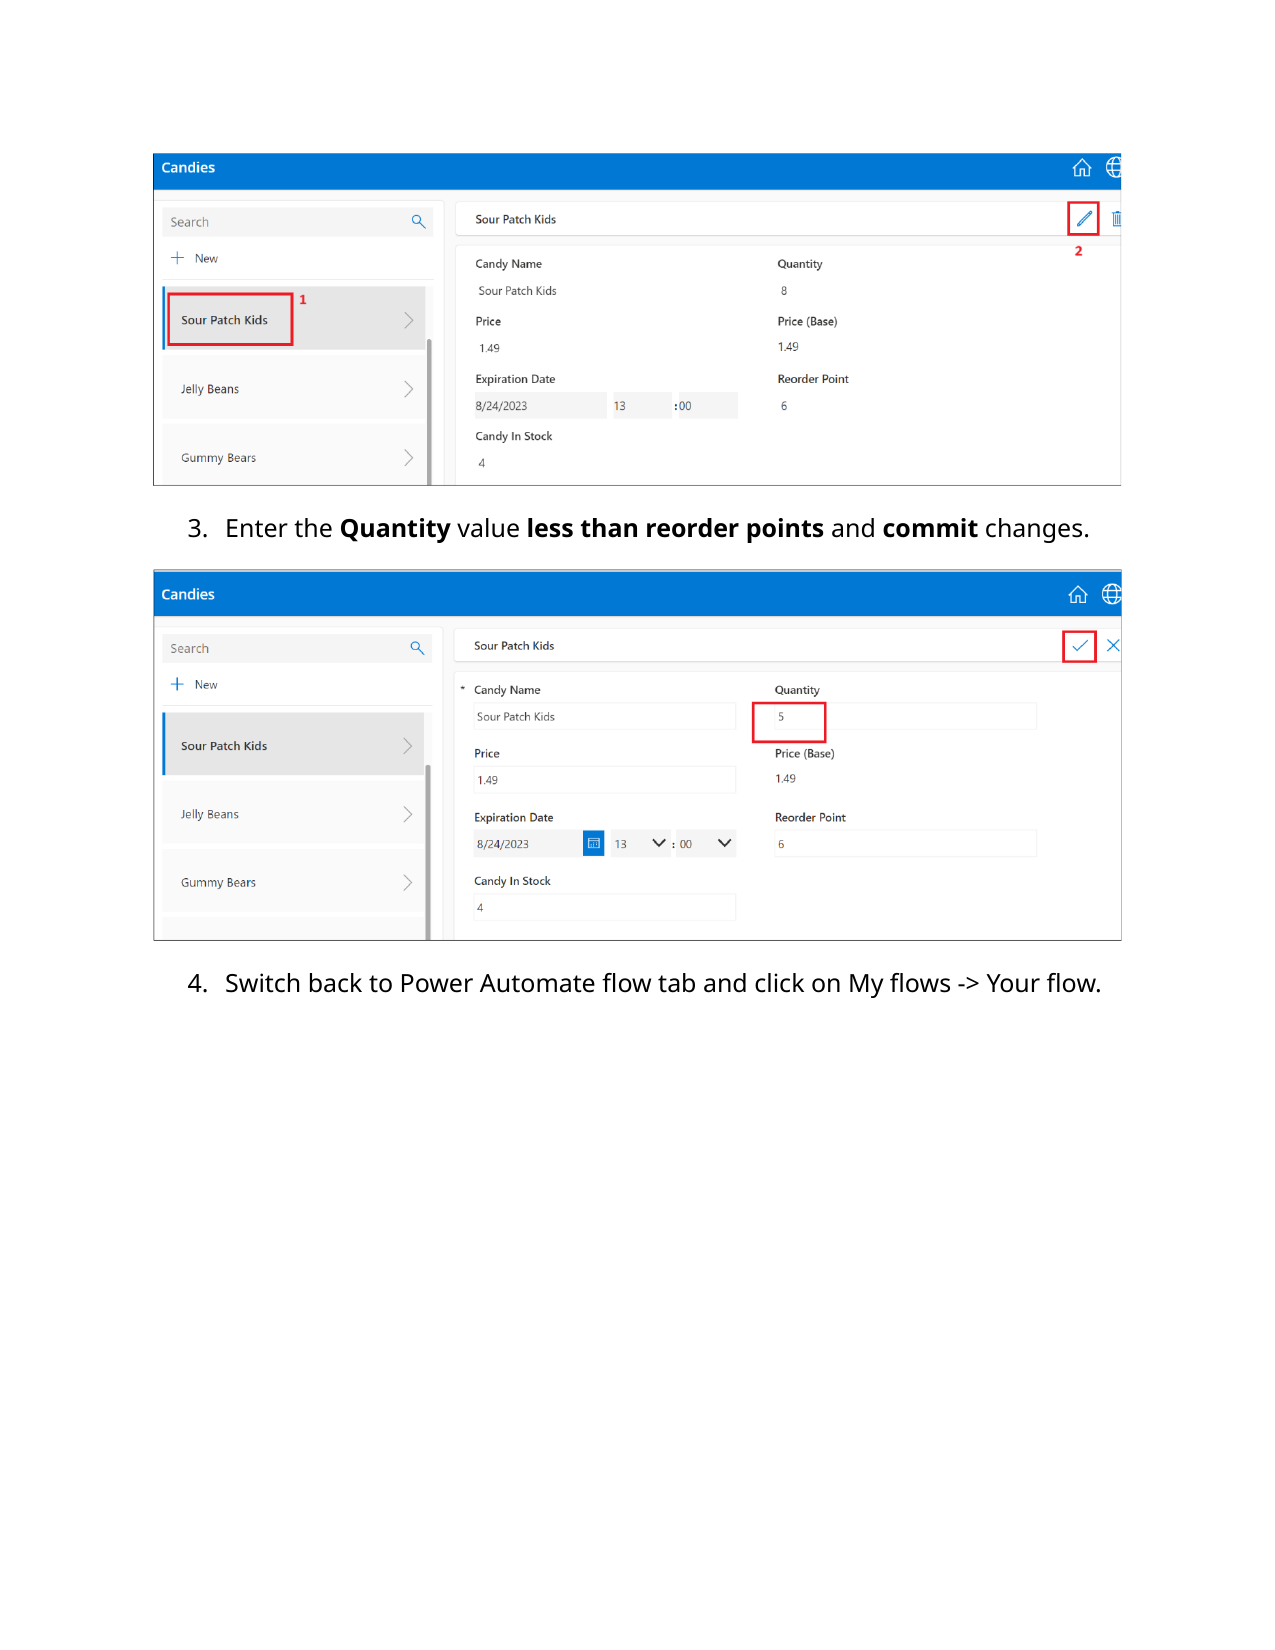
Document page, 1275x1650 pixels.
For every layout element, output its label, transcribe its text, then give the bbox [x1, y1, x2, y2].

list Switch back to Power Automate flow tab and click on My flows -> Your flow. [187, 966, 1125, 1000]
picture [150, 566, 1124, 944]
picture [150, 150, 1124, 489]
list Enter the Quantity value less than reorder points and commit changes. [187, 511, 1125, 544]
